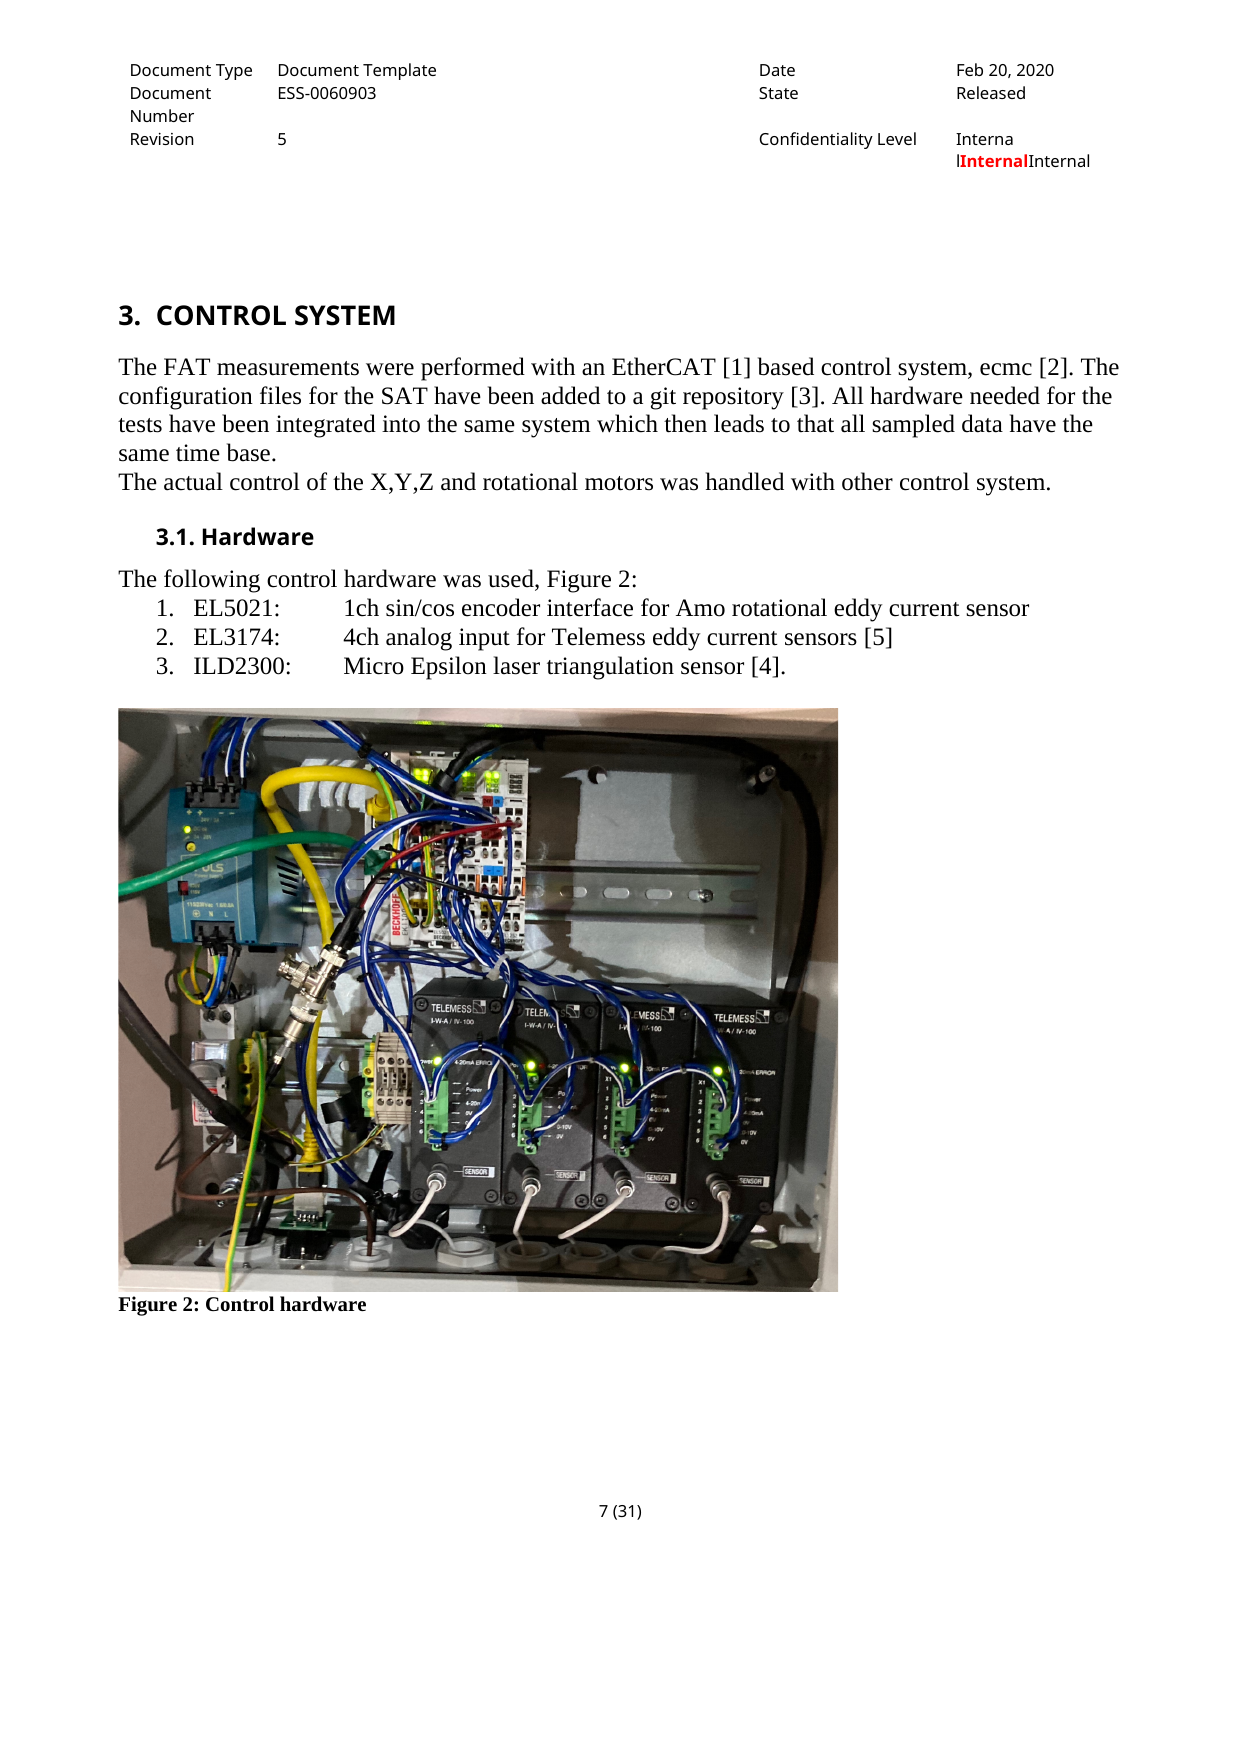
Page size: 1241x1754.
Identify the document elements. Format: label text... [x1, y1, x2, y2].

text The following control hardware was used, Figure 2: [118, 564, 1122, 593]
picture [118, 708, 839, 1292]
list EL3174: 4ch analog input for Telemess eddy current sensors [5] [156, 622, 1122, 651]
subtitle CONTROL SYSTEM [118, 296, 1122, 333]
text The FAT measurements were performed with an EtherCAT [1] based control system, ecmc [2]. The configuration files for the SAT have been added to a git repository [3]. All hardware needed for the tests have been integrated into the same system which then leads to that all sampled data have the same time base. [118, 352, 1122, 467]
text The actual control of the X,Y,Z and rotational motors was handled with other control system. [118, 467, 1122, 496]
text Figure 2: Control hardware [118, 1292, 1122, 1316]
subtitle Hardware [156, 521, 1122, 552]
list ILD2300: Micro Epsilon laser triangulation sensor [4]. [156, 651, 1122, 679]
list EL5021: 1ch sin/cos encoder interface for Amo rotational eddy current sensor [156, 593, 1122, 622]
